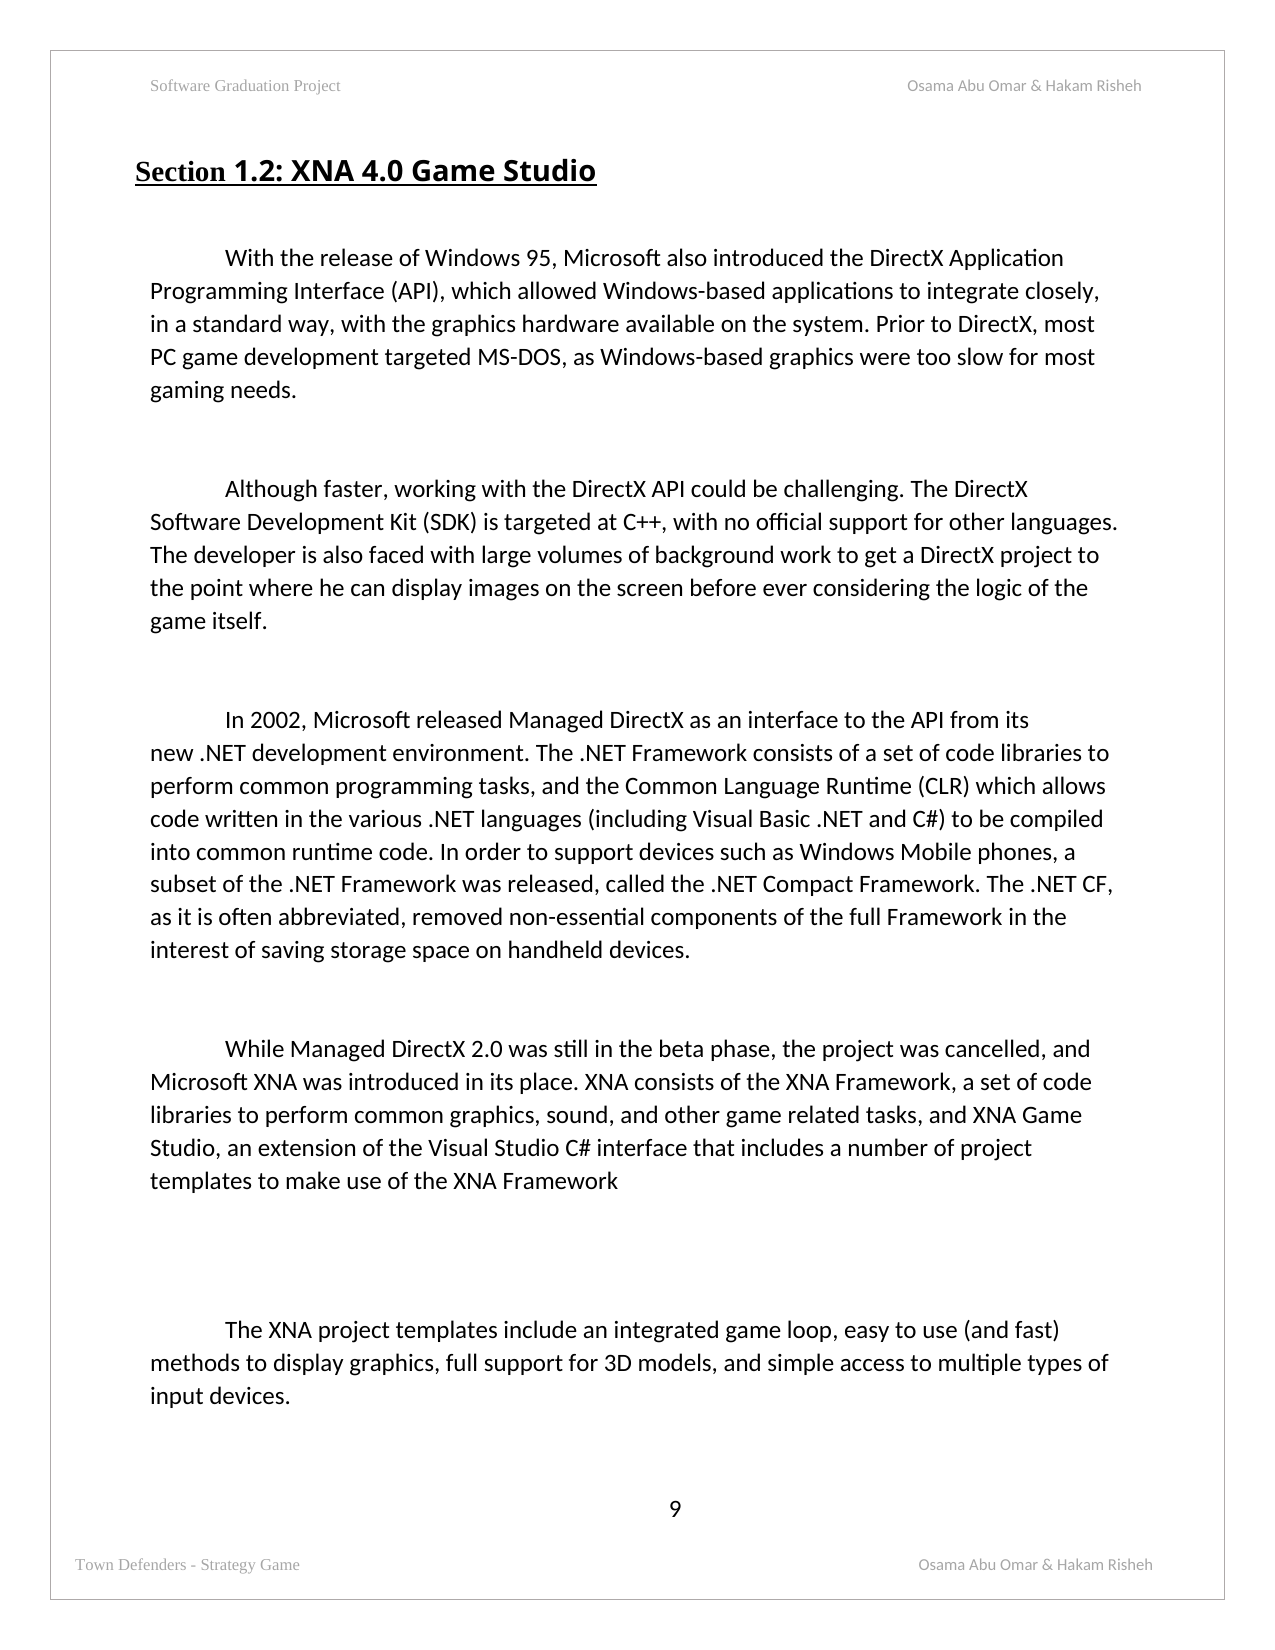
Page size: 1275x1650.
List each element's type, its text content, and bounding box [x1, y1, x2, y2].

text In 2002, Microsoft released Managed DirectX as an interface to the API from its new .NET development environment. The .NET Framework consists of a set of code libraries to perform common programming tasks, and the Common Language Runtime (CLR) which allows code written in the various .NET languages (including Visual Basic .NET and C#) to be compiled into common runtime code. In order to support devices such as Windows Mobile phones, a subset of the .NET Framework was released, called the .NET Compact Framework. The .NET CF, as it is often abbreviated, removed non-essential components of the full Framework in the interest of saving storage space on handheld devices. [150, 704, 1125, 965]
subtitle Section 1.2: XNA 4.0 Game Studio [60, 150, 1125, 190]
text Although faster, working with the DirectX API could be challenging. The DirectX Software Development Kit (SDK) is targeted at C++, with no official support for other languages. The developer is also faced with large volumes of background work to get a DirectX project to the point where he can display images on the screen before ever considering the logic of the game itself. [150, 473, 1125, 635]
text The XNA project templates include an integrated game loop, easy to use (and fast) methods to display graphics, full support for 3D models, and simple access to multiple types of input devices. [150, 1314, 1125, 1410]
text With the release of Windows 95, Microsoft also introduced the DirectX Application Programming Interface (API), which allowed Windows-based applications to integrate closely, in a standard way, with the graphics hardware available on the system. Prior to DirectX, most PC game development targeted MS-DOS, as Windows-based graphics were too slow for most gaming needs. [150, 242, 1125, 404]
text While Managed DirectX 2.0 was still in the beta phase, the project was cancelled, and Microsoft XNA was introduced in its place. XNA consists of the XNA Framework, a set of code libraries to perform common graphics, sound, and other game related tasks, and XNA Game Studio, an extension of the Visual Studio C# interface that includes a number of project templates to make use of the XNA Framework [150, 1034, 1125, 1196]
